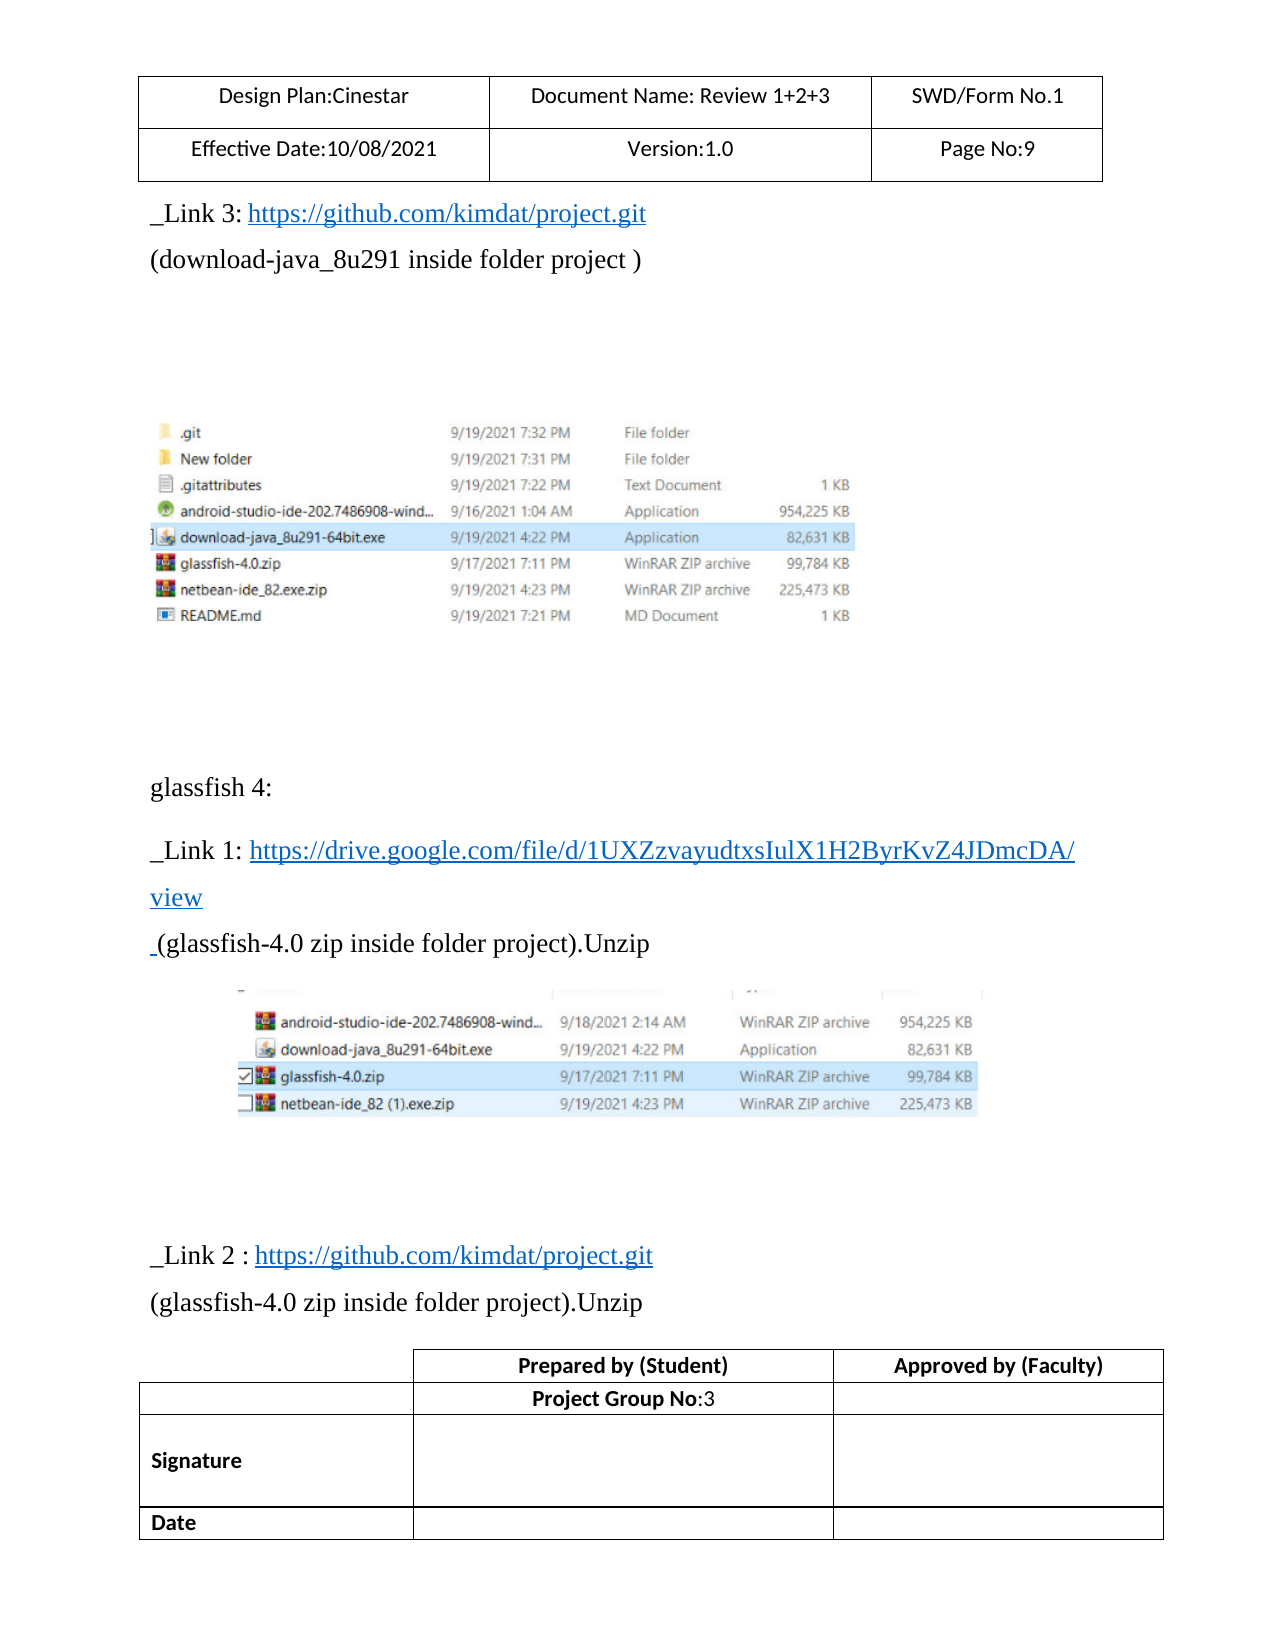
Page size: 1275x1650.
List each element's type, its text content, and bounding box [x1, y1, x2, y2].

text glassfish 4: [150, 771, 1125, 802]
picture [150, 415, 1125, 741]
text _Link 1: https://drive.google.com/file/d/1UXZzvayudtxsIulX1H2ByrKvZ4JDmcDA/view (glassfish-4.0 zip inside folder project).Unzip [150, 834, 1125, 958]
picture [238, 990, 1037, 1209]
text _Link 3: https://github.com/kimdat/project.git (download-java_8u291 inside folder project ) [150, 150, 1125, 274]
text _Link 2 : https://github.com/kimdat/project.git (glassfish-4.0 zip inside folder project).Unzip [150, 1239, 1125, 1317]
